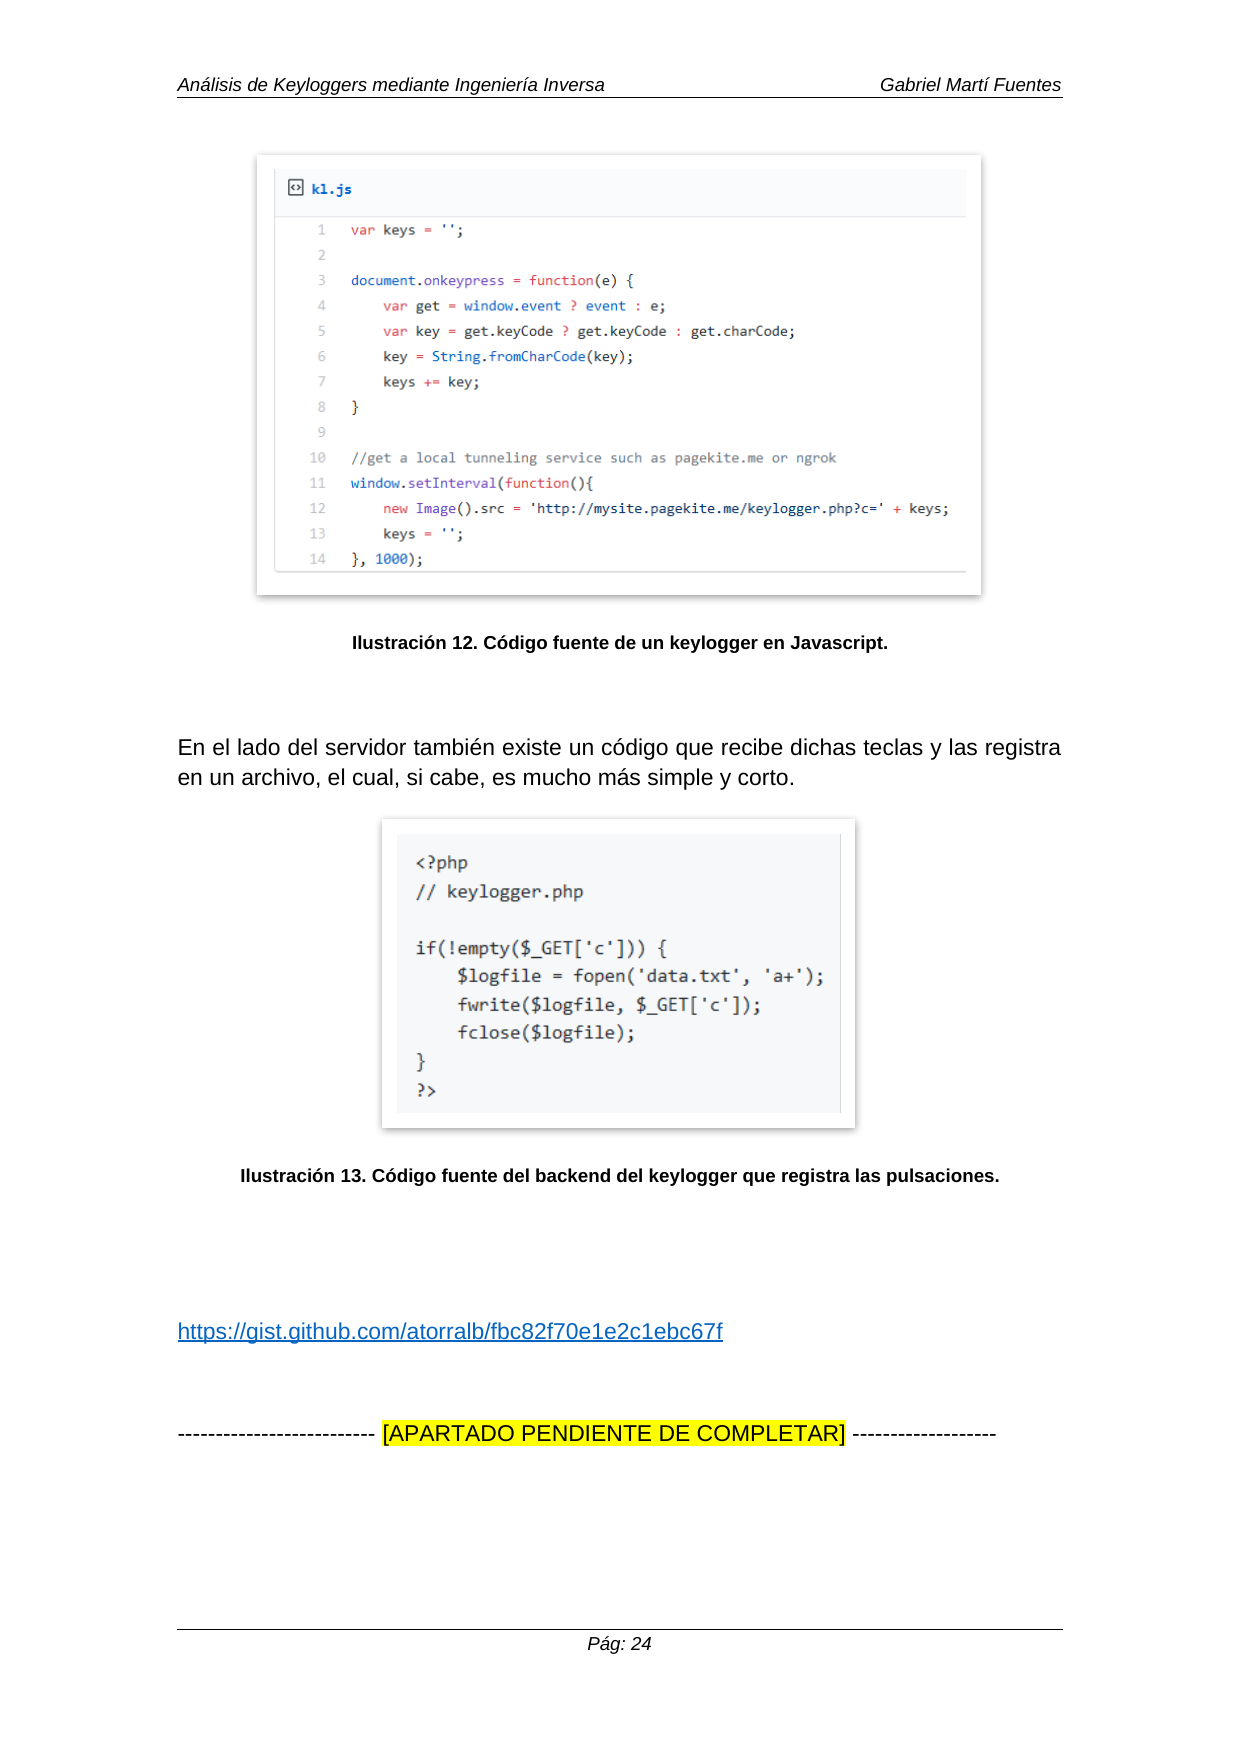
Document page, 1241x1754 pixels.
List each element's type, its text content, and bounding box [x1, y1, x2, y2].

text https://gist.github.com/atorralb/fbc82f70e1e2c1ebc67f [177, 1318, 1063, 1344]
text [846, 1420, 1063, 1446]
text En el lado del servidor también existe un código que recibe dichas teclas y las registra en un archivo, el cual, si cabe, es mucho más simple y corto. [177, 734, 1063, 790]
text Ilustración 13. Código fuente del backend del keylogger que registra las pulsaciones. [177, 1165, 1063, 1186]
picture [397, 834, 841, 1113]
picture [272, 169, 966, 580]
text Ilustración 12. Código fuente de un keylogger en Javascript. [177, 632, 1063, 653]
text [177, 1420, 382, 1446]
